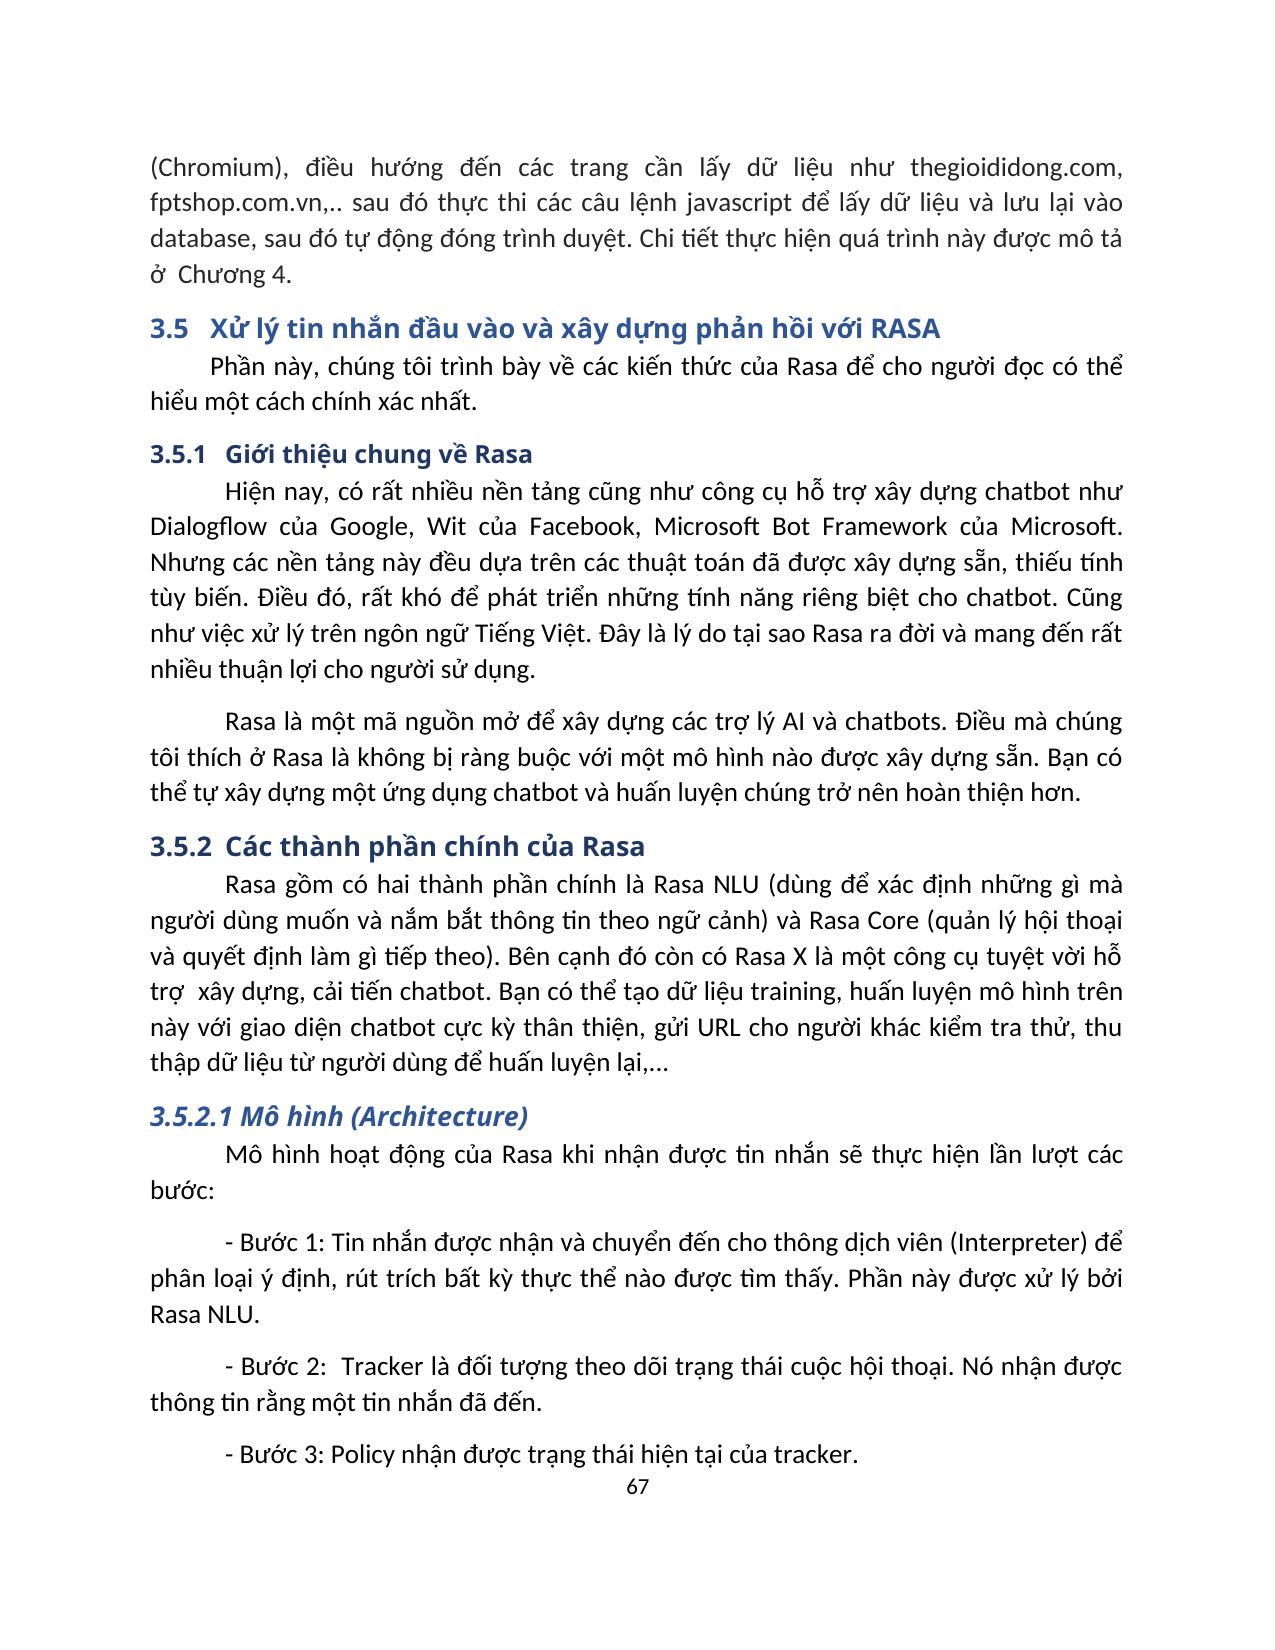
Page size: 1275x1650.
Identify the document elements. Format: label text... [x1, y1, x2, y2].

text - Bước 2: Tracker là đối tượng theo dõi trạng thái cuộc hội thoại. Nó nhận được thông tin rằng một tin nhắn đã đến. [150, 1349, 1125, 1418]
text - Bước 3: Policy nhận được trạng thái hiện tại của tracker. [225, 1437, 1125, 1470]
text Hiện nay, có rất nhiều nền tảng cũng như công cụ hỗ trợ xây dựng chatbot như Dialogflow của Google, Wit của Facebook, Microsoft Bot Framework của Microsoft. Nhưng các nền tảng này đều dựa trên các thuật toán đã được xây dựng sẵn, thiếu tính tùy biến. Điều đó, rất khó để phát triển những tính năng riêng biệt cho chatbot. Cũng như việc xử lý trên ngôn ngữ Tiếng Việt. Đây là lý do tại sao Rasa ra đời và mang đến rất nhiều thuận lợi cho người sử dụng. [150, 474, 1125, 685]
subtitle Xử lý tin nhắn đầu vào và xây dựng phản hồi với RASA [150, 309, 1125, 346]
text Phần này, chúng tôi trình bày về các kiến thức của Rasa để cho người đọc có thể hiểu một cách chính xác nhất. [150, 349, 1125, 418]
subtitle Các thành phần chính của Rasa [150, 828, 1125, 864]
text - Bước 1: Tin nhắn được nhận và chuyển đến cho thông dịch viên (Interpreter) để phân loại ý định, rút trích bất kỳ thực thể nào được tìm thấy. Phần này được xử lý bởi Rasa NLU. [150, 1226, 1125, 1330]
text Rasa gồm có hai thành phần chính là Rasa NLU (dùng để xác định những gì mà người dùng muốn và nắm bắt thông tin theo ngữ cảnh) và Rasa Core (quản lý hội thoại và quyết định làm gì tiếp theo). Bên cạnh đó còn có Rasa X là một công cụ tuyệt vời hỗ trợ xây dựng, cải tiến chatbot. Bạn có thể tạo dữ liệu training, huấn luyện mô hình trên này với giao diện chatbot cực kỳ thân thiện, gửi URL cho người khác kiểm tra thử, thu thập dữ liệu từ người dùng để huấn luyện lại,... [150, 867, 1125, 1078]
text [150, 150, 1125, 290]
text Rasa là một mã nguồn mở để xây dựng các trợ lý AI và chatbots. Điều mà chúng tôi thích ở Rasa là không bị ràng buộc với một mô hình nào được xây dựng sẵn. Bạn có thể tự xây dựng một ứng dụng chatbot và huấn luyện chúng trở nên hoàn thiện hơn. [150, 704, 1125, 808]
text Mô hình hoạt động của Rasa khi nhận được tin nhắn sẽ thực hiện lần lượt các bước: [150, 1138, 1125, 1206]
subtitle Mô hình (Architecture) [150, 1098, 1125, 1135]
subtitle Giới thiệu chung về Rasa [150, 437, 1125, 471]
